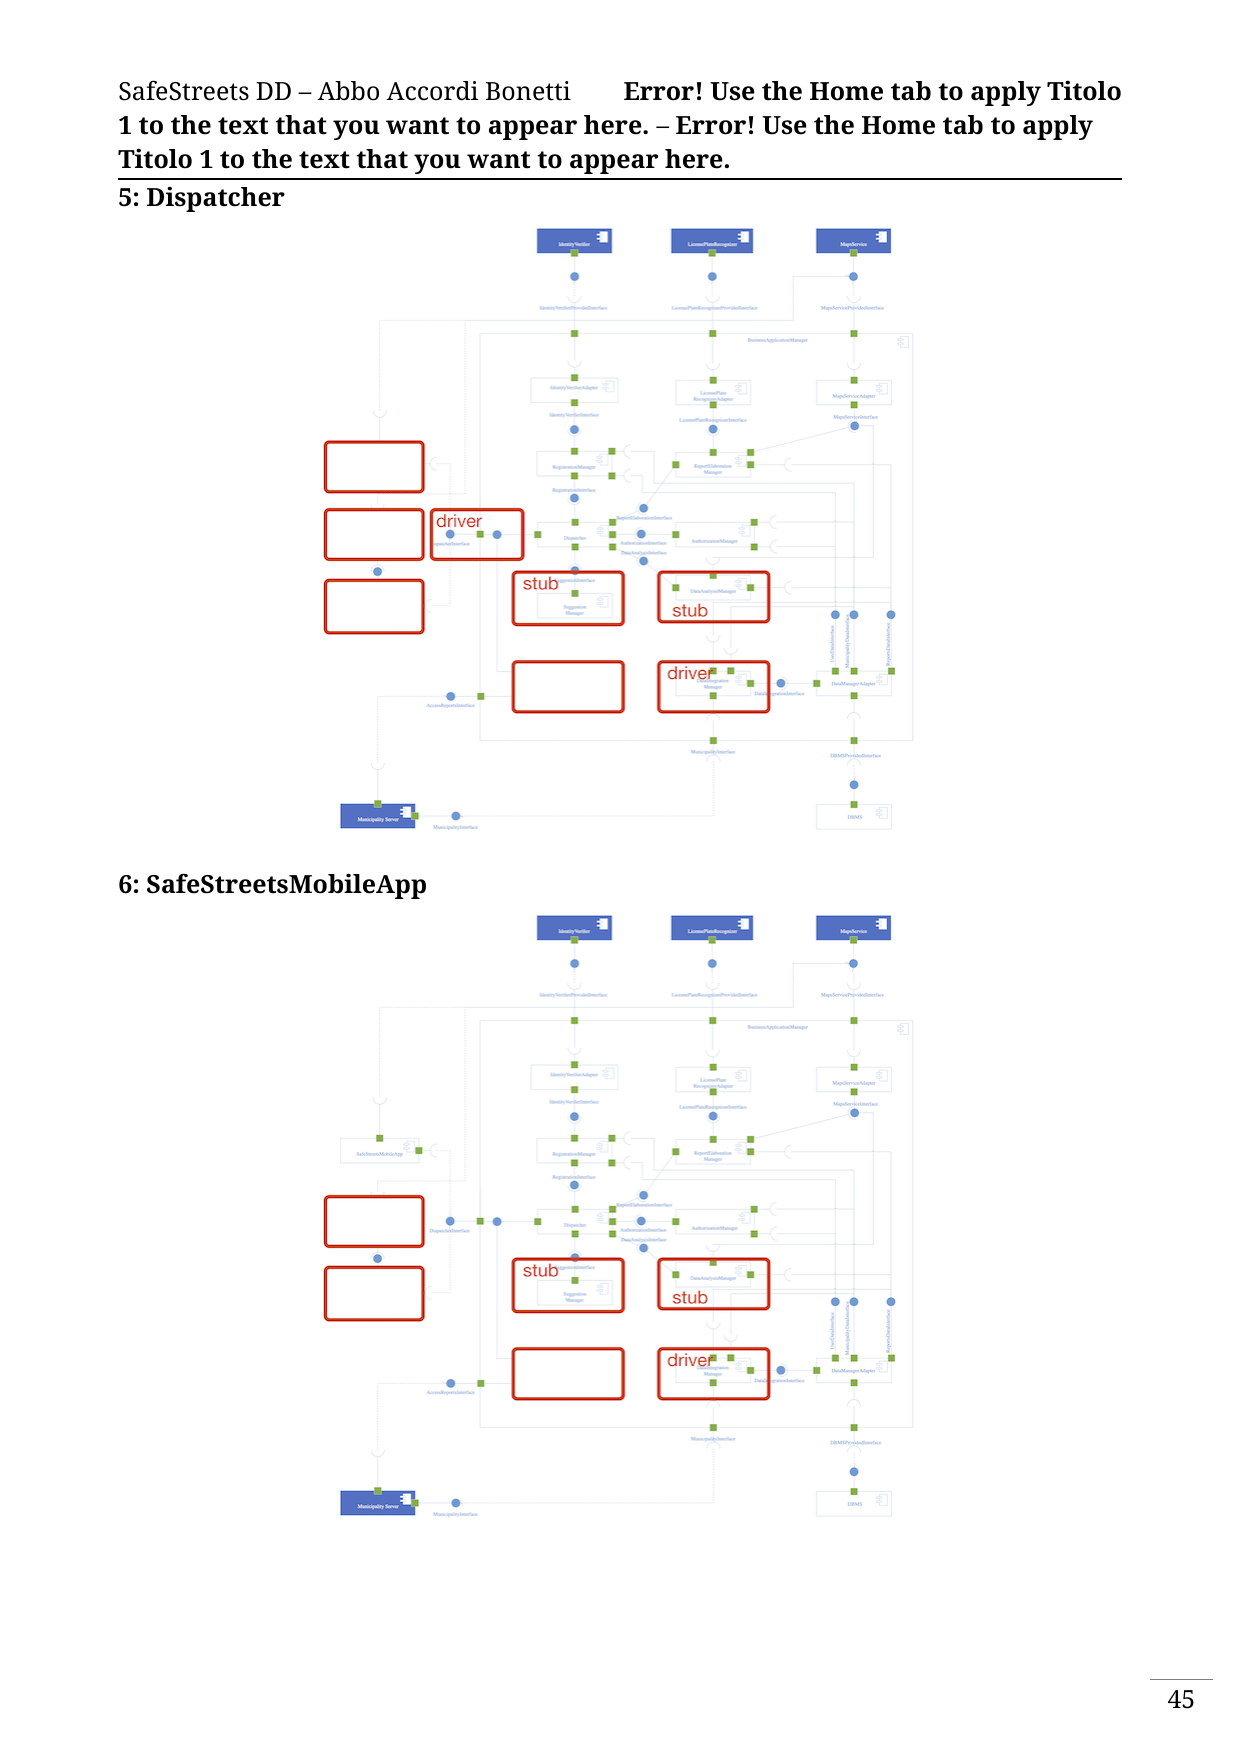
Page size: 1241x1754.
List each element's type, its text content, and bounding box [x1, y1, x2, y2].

picture [320, 216, 920, 846]
picture [320, 903, 920, 1533]
subtitle 5: Dispatcher [118, 180, 1122, 214]
subtitle 6: SafeStreetsMobileApp [118, 866, 1122, 900]
